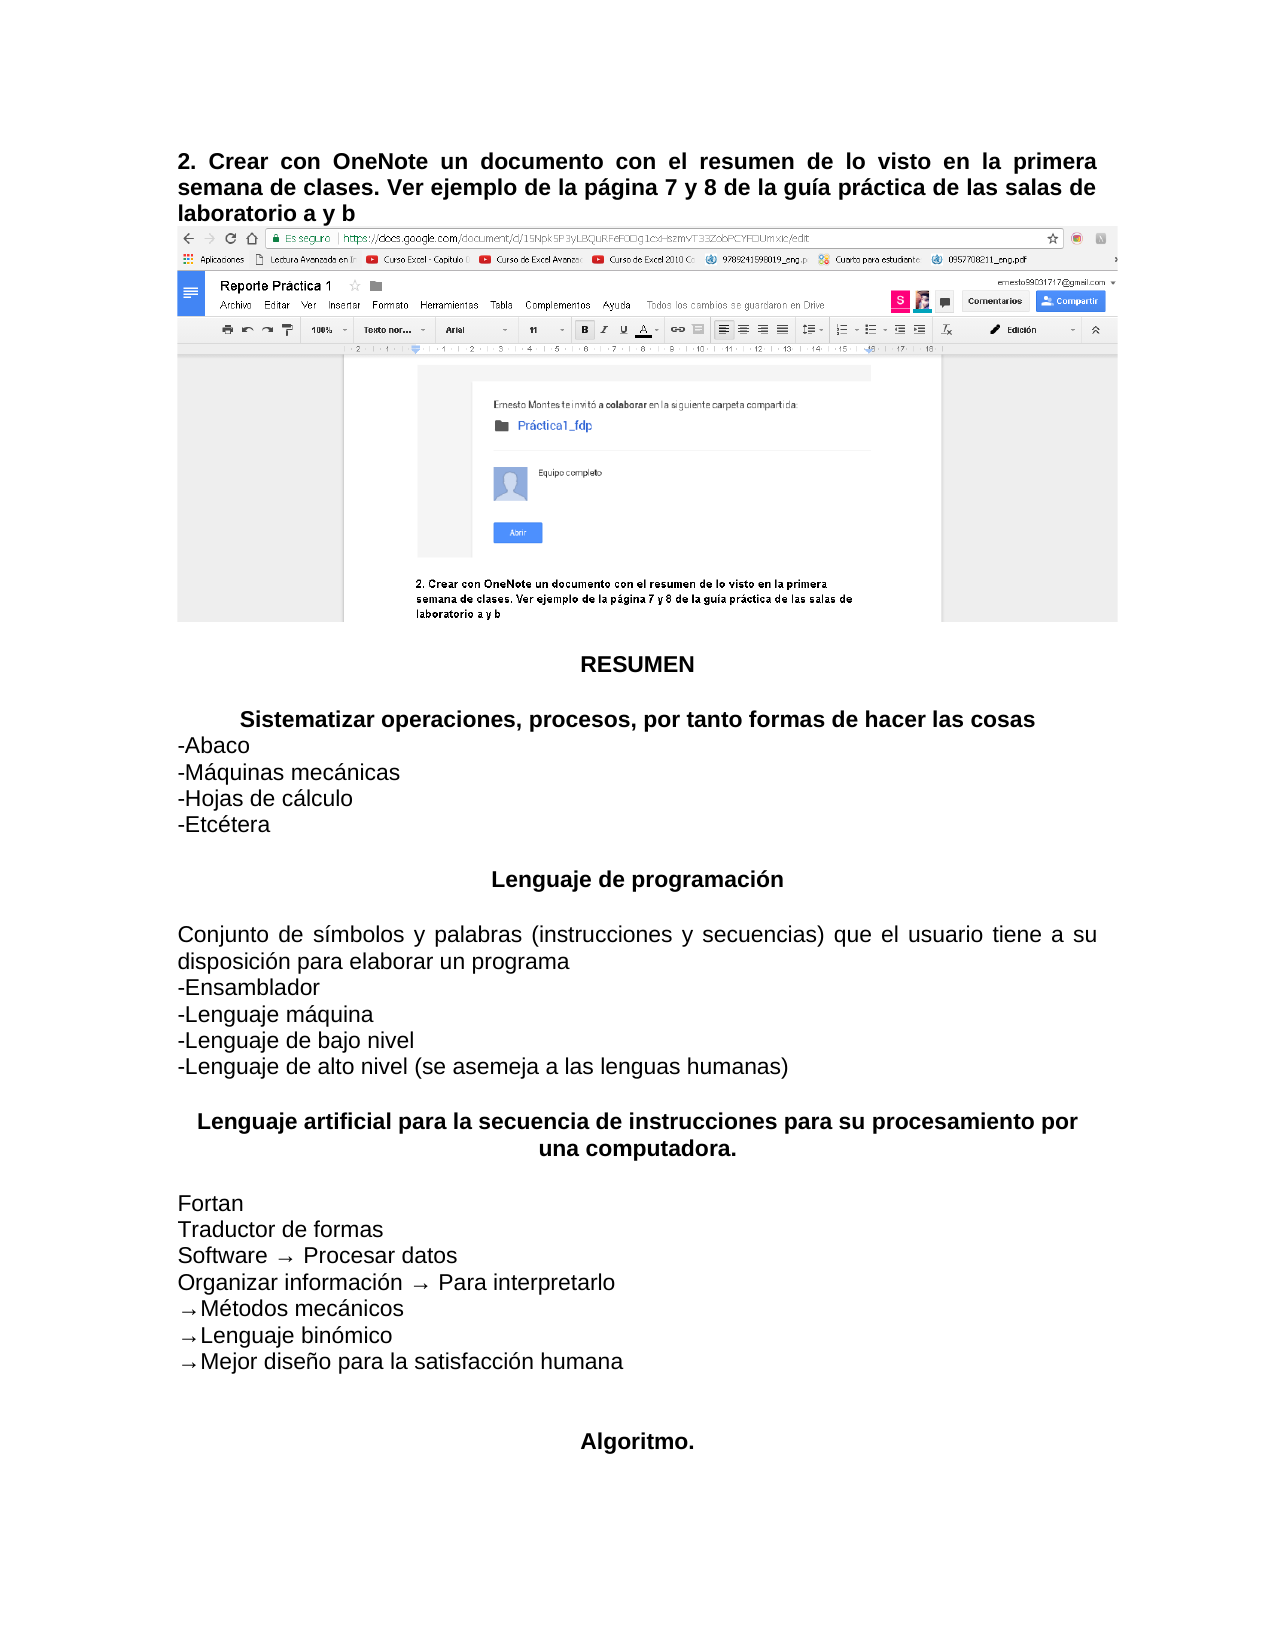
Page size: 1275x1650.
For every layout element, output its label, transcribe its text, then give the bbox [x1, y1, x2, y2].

text Conjunto de símbolos y palabras (instrucciones y secuencias) que el usuario tiene a su disposición para elaborar un programa [177, 921, 1098, 974]
text 2. Crear con OneNote un documento con el resumen de lo visto en la primera semana de clases. Ver ejemplo de la página 7 y 8 de la guía práctica de las salas de laboratorio a y b [177, 148, 1098, 226]
picture [177, 226, 1118, 622]
text Traductor de formas [177, 1216, 1098, 1242]
text →Mejor diseño para la satisfacción humana [177, 1348, 1098, 1374]
text Lenguaje de programación [177, 866, 1098, 893]
text Organizar información → Para interpretarlo [177, 1269, 1098, 1295]
text -Ensamblador [177, 974, 1098, 1001]
text →Lenguaje binómico [177, 1322, 1098, 1348]
text Software → Procesar datos [177, 1242, 1098, 1269]
text →Métodos mecánicos [177, 1295, 1098, 1322]
text -Lenguaje máquina [177, 1001, 1098, 1027]
text RESUMEN [177, 651, 1098, 677]
text Lenguaje artificial para la secuencia de instrucciones para su procesamiento por una computadora. [177, 1108, 1098, 1161]
text -Máquinas mecánicas [177, 758, 1098, 785]
text Sistematizar operaciones, procesos, por tanto formas de hacer las cosas [177, 706, 1098, 732]
text -Lenguaje de alto nivel (se asemeja a las lenguas humanas) [177, 1053, 1098, 1079]
text Algoritmo. [177, 1428, 1098, 1454]
text -Etcétera [177, 811, 1098, 838]
text Fortan [177, 1190, 1098, 1216]
text -Hojas de cálculo [177, 785, 1098, 811]
text -Lenguaje de bajo nivel [177, 1027, 1098, 1053]
text -Abaco [177, 732, 1098, 758]
